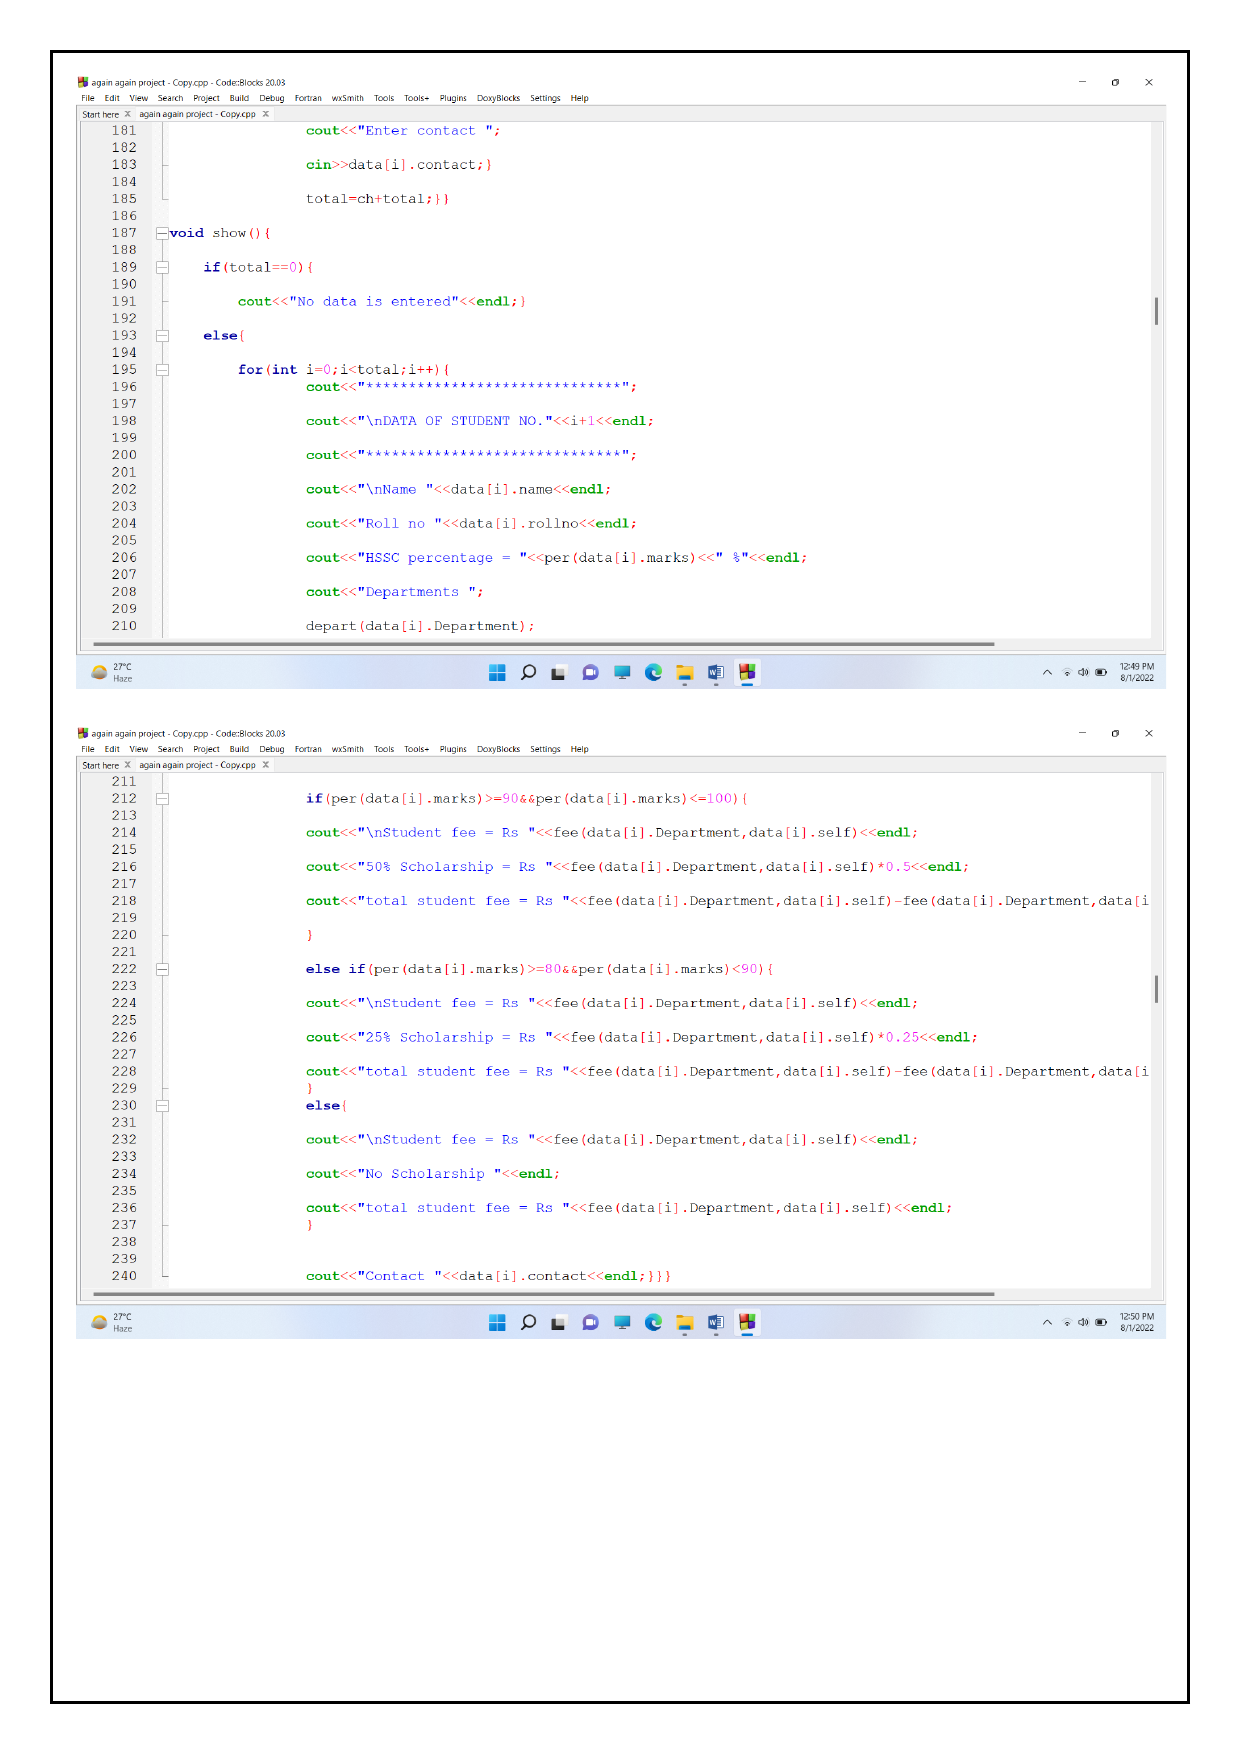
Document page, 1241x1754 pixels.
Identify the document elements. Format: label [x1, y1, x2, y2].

picture [76, 725, 1167, 1339]
picture [76, 75, 1167, 689]
